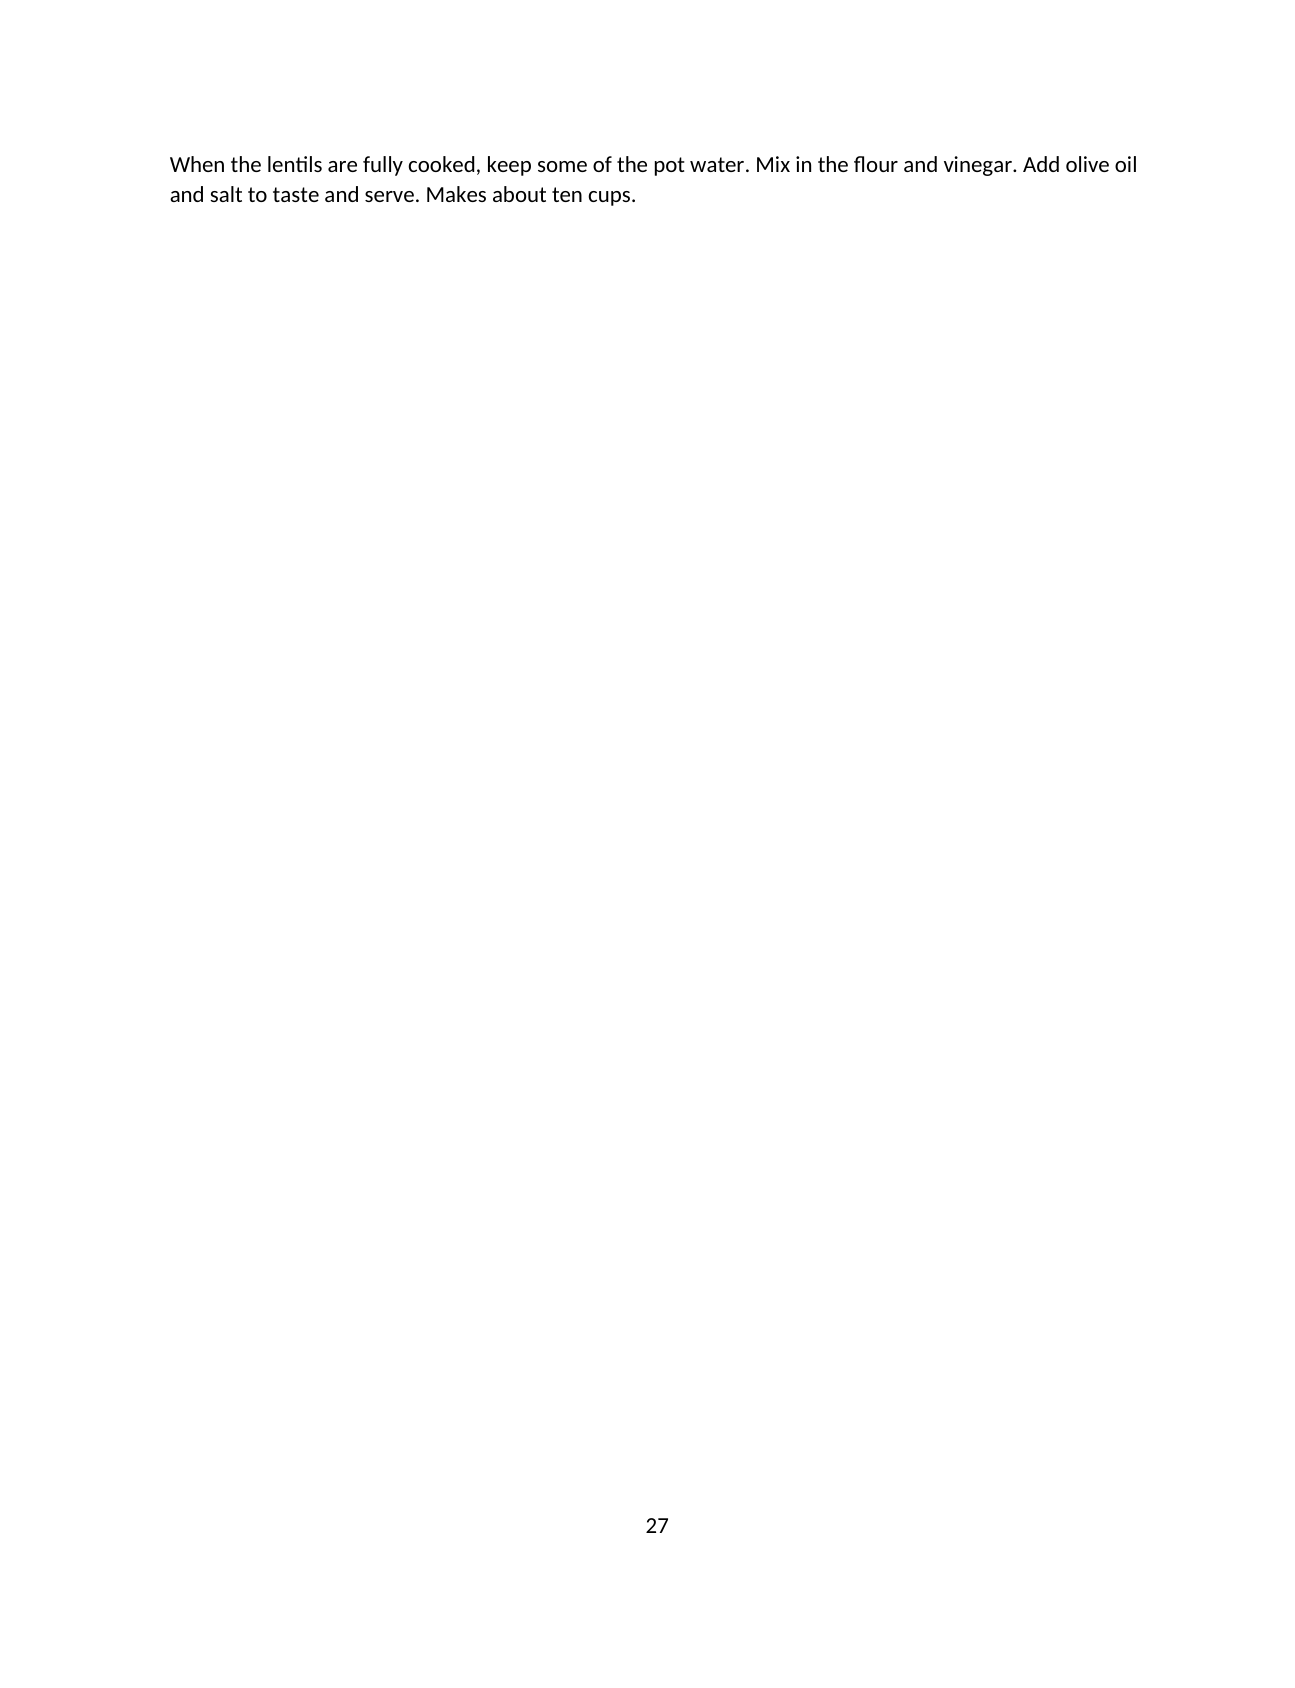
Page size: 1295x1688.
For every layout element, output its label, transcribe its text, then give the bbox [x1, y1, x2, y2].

text When the lentils are fully cooked, keep some of the pot water. Mix in the flour and vinegar. Add olive oil and salt to taste and serve. Makes about ten cups. [169, 150, 1144, 208]
